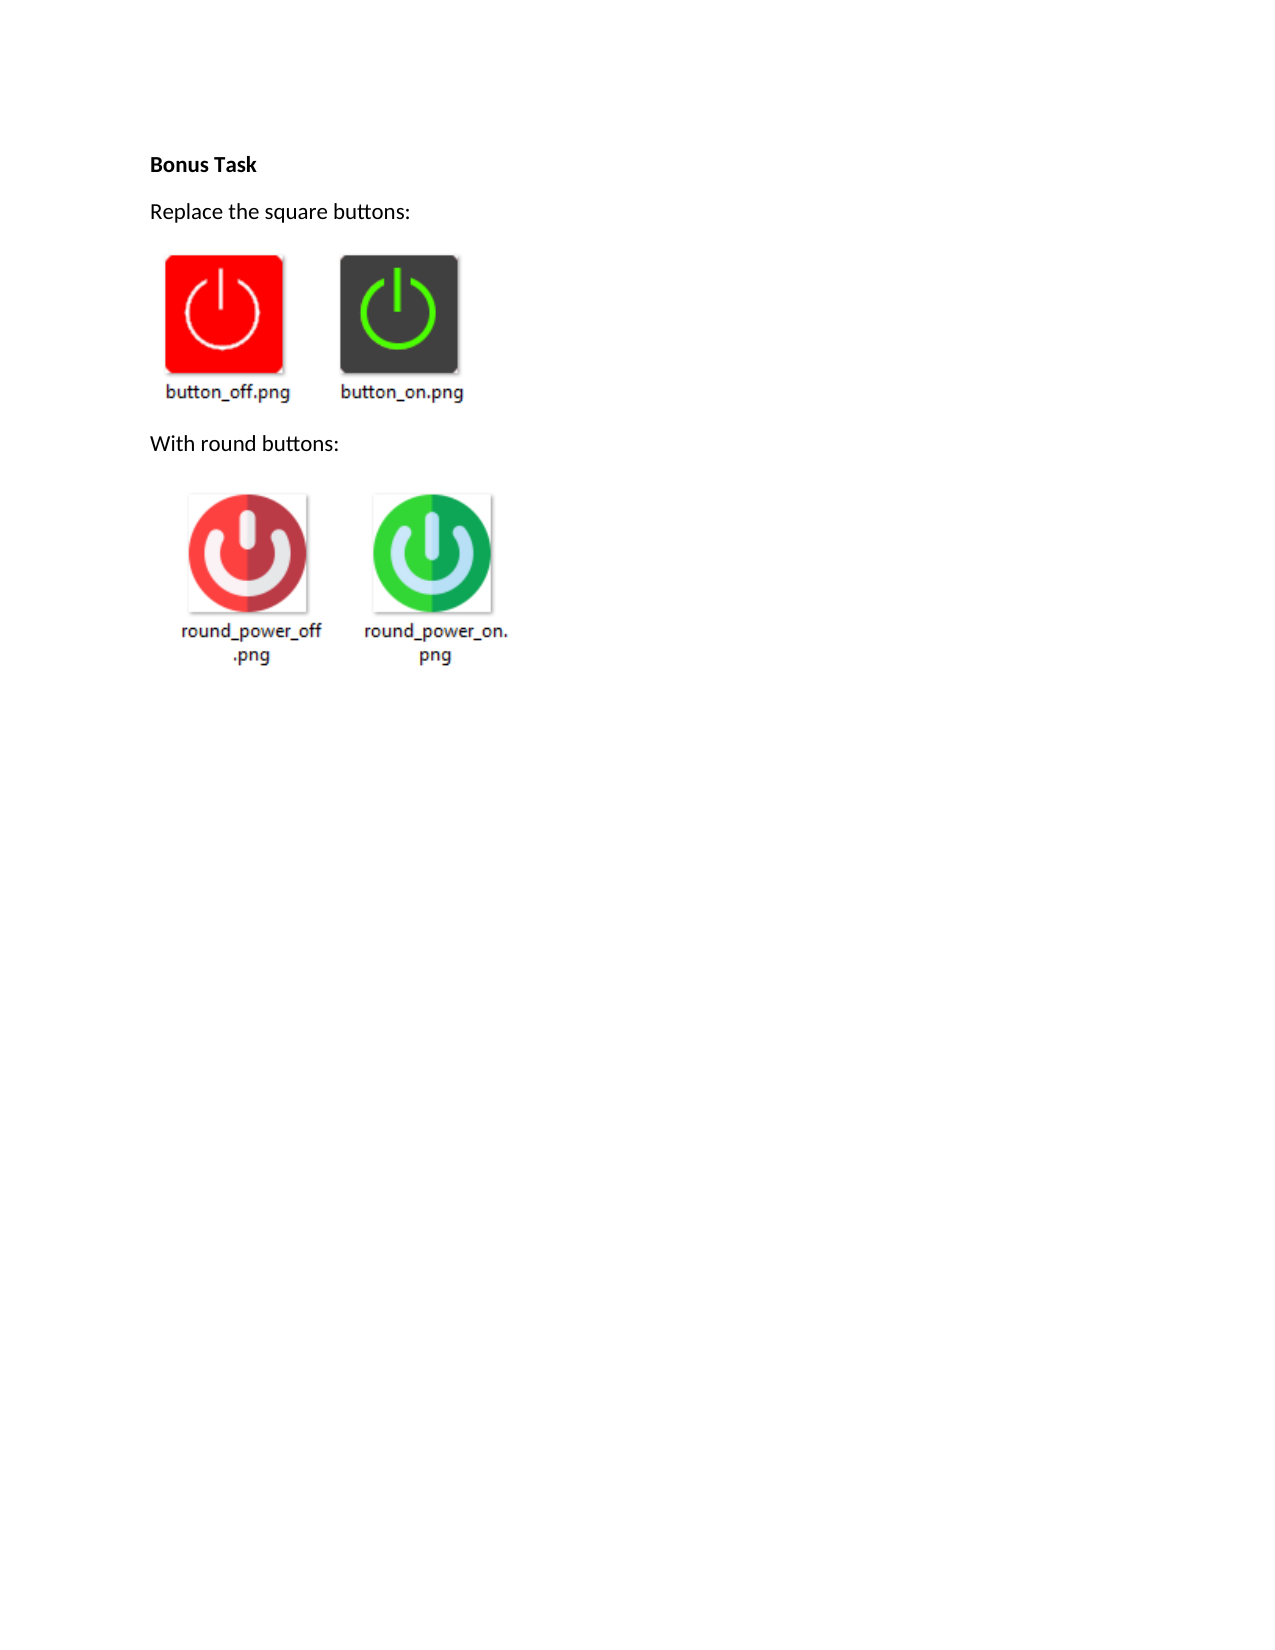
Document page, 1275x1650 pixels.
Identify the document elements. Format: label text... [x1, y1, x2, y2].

text With round buttons: [150, 429, 1125, 458]
picture [150, 243, 475, 411]
text Replace the square buttons: [150, 197, 1125, 225]
text Bonus Task [150, 150, 1125, 178]
picture [150, 476, 527, 675]
